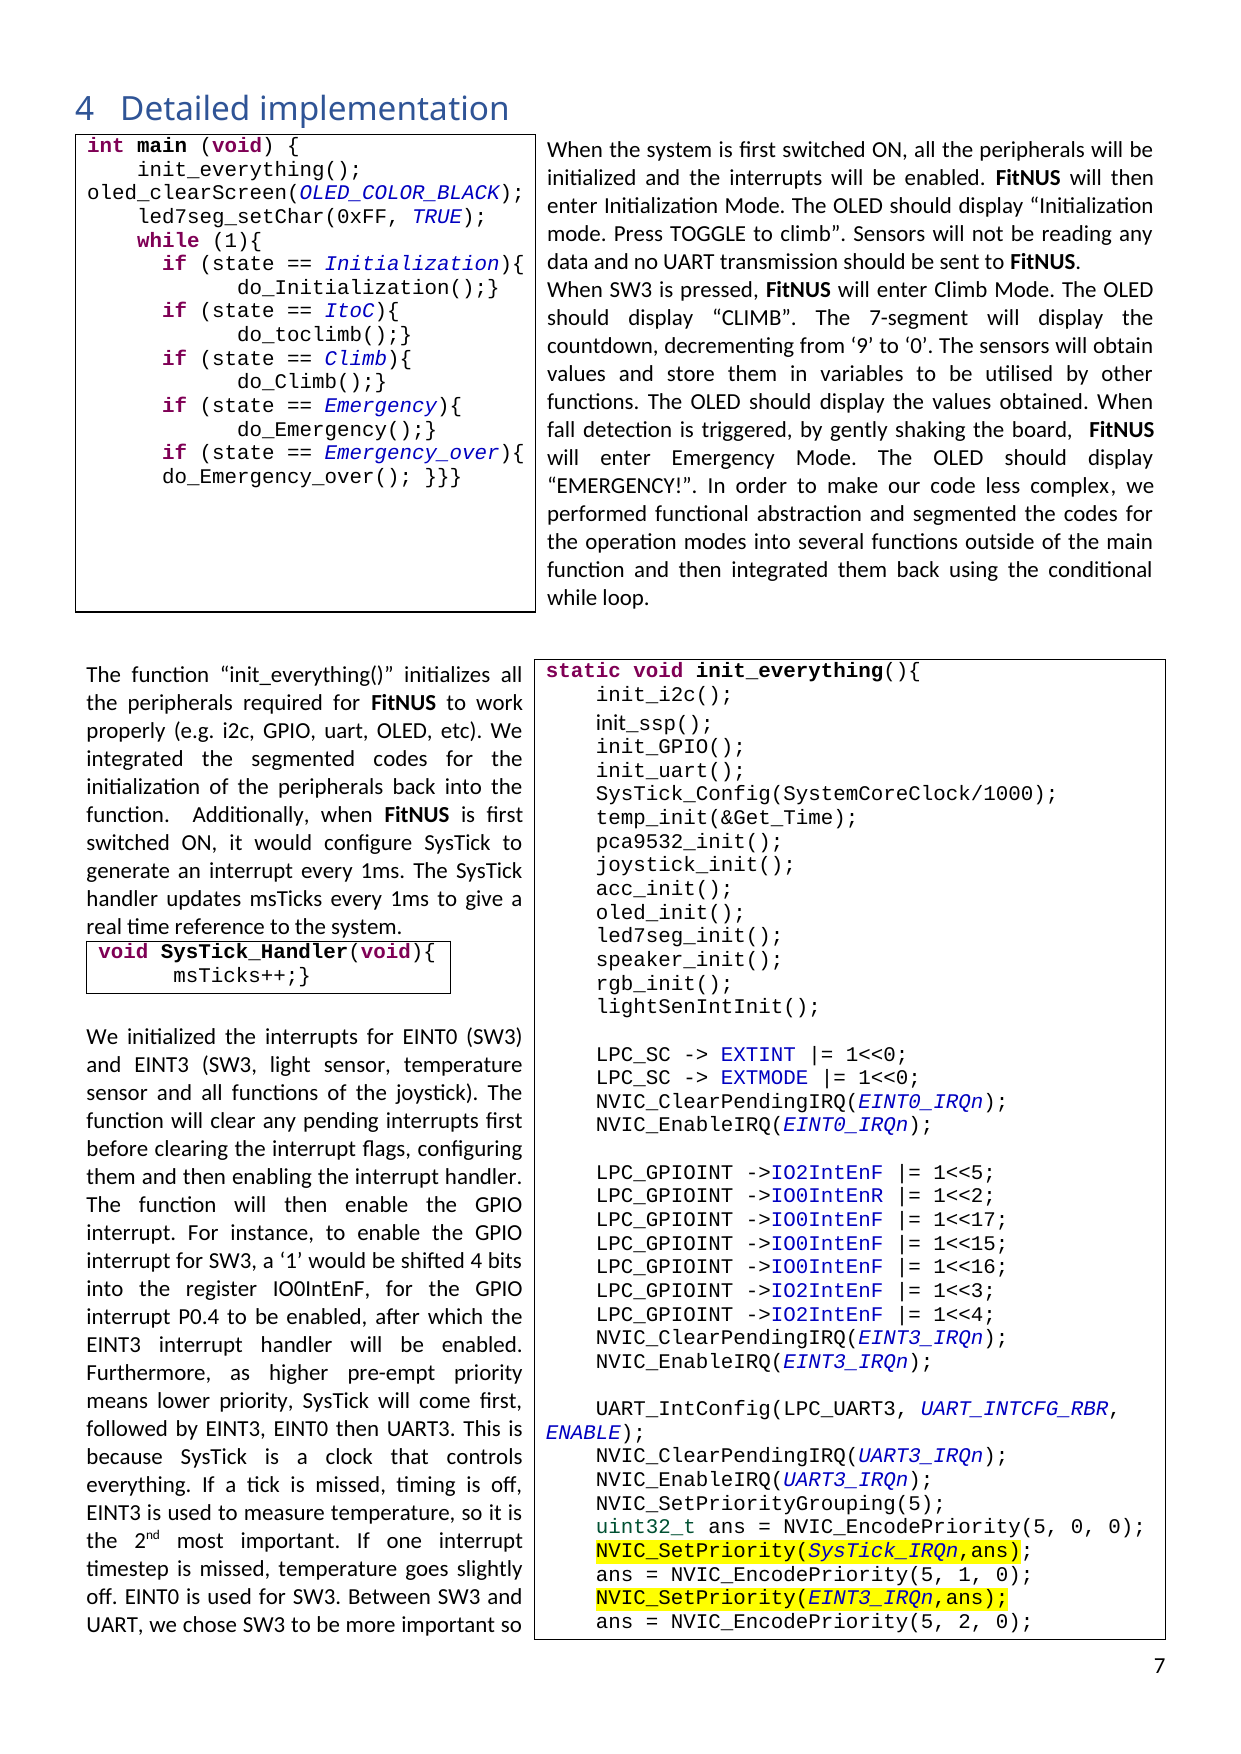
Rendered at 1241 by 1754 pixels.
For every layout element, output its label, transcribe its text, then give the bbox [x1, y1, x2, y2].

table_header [75, 659, 534, 1638]
subtitle Detailed implementation [75, 85, 1165, 130]
table_header int main (void) { init_everything(); oled_clearScreen(OLED_COLOR_BLACK); led7seg_setChar(0xFF, TRUE); while (1){ if (state == Initialization){ do_Initialization();} if (state == ItoC){ do_toclimb();} if (state == Climb){ do_Climb();} if (state == Emergency){ do_Emergency();} if (state == Emergency_over){ do_Emergency_over(); }}} [76, 135, 535, 611]
table_header When the system is first switched ON, all the peripherals will be initialized and the interrupts will be enabled. FitNUS will then enter Initialization Mode. The OLED should display “Initialization mode. Press TOGGLE to climb”. Sensors will not be reading any data and no UART transmission should be sent to FitNUS. When SW3 is pressed, FitNUS will enter Climb Mode. The OLED should display “CLIMB”. The 7-segment will display the countdown, decrementing from ‘9’ to ‘0’. The sensors will obtain values and store them in variables to be utilised by other functions. The OLED should display the values obtained. When fall detection is triggered, by gently shaking the board, FitNUS will enter Emergency Mode. The OLED should display “EMERGENCY!”. In order to make our code less complex, we performed functional abstraction and segmented the codes for the operation modes into several functions outside of the main function and then integrated them back using the conditional while loop. [536, 134, 1165, 611]
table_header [535, 660, 1165, 1638]
